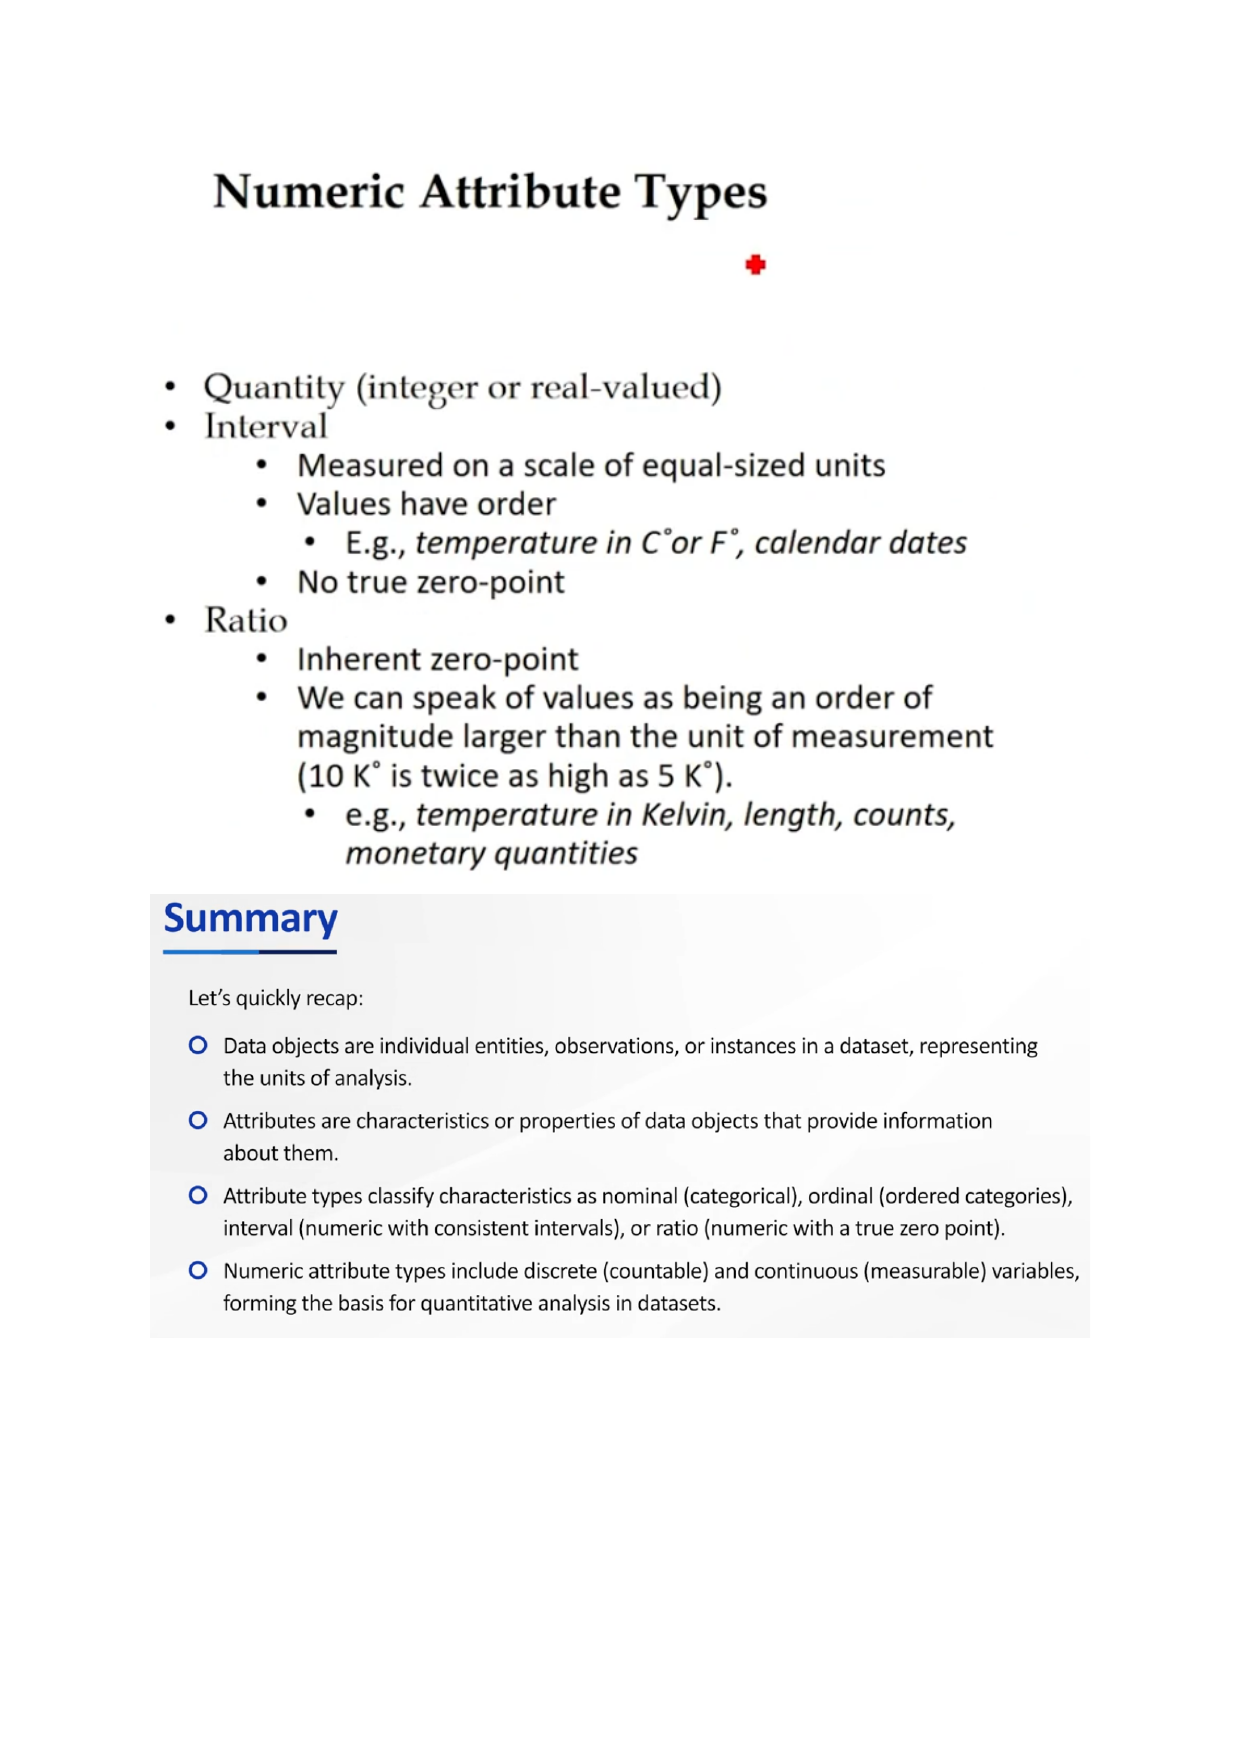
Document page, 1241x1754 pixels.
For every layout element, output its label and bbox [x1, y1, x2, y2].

picture [150, 894, 1091, 1338]
picture [150, 150, 1091, 893]
